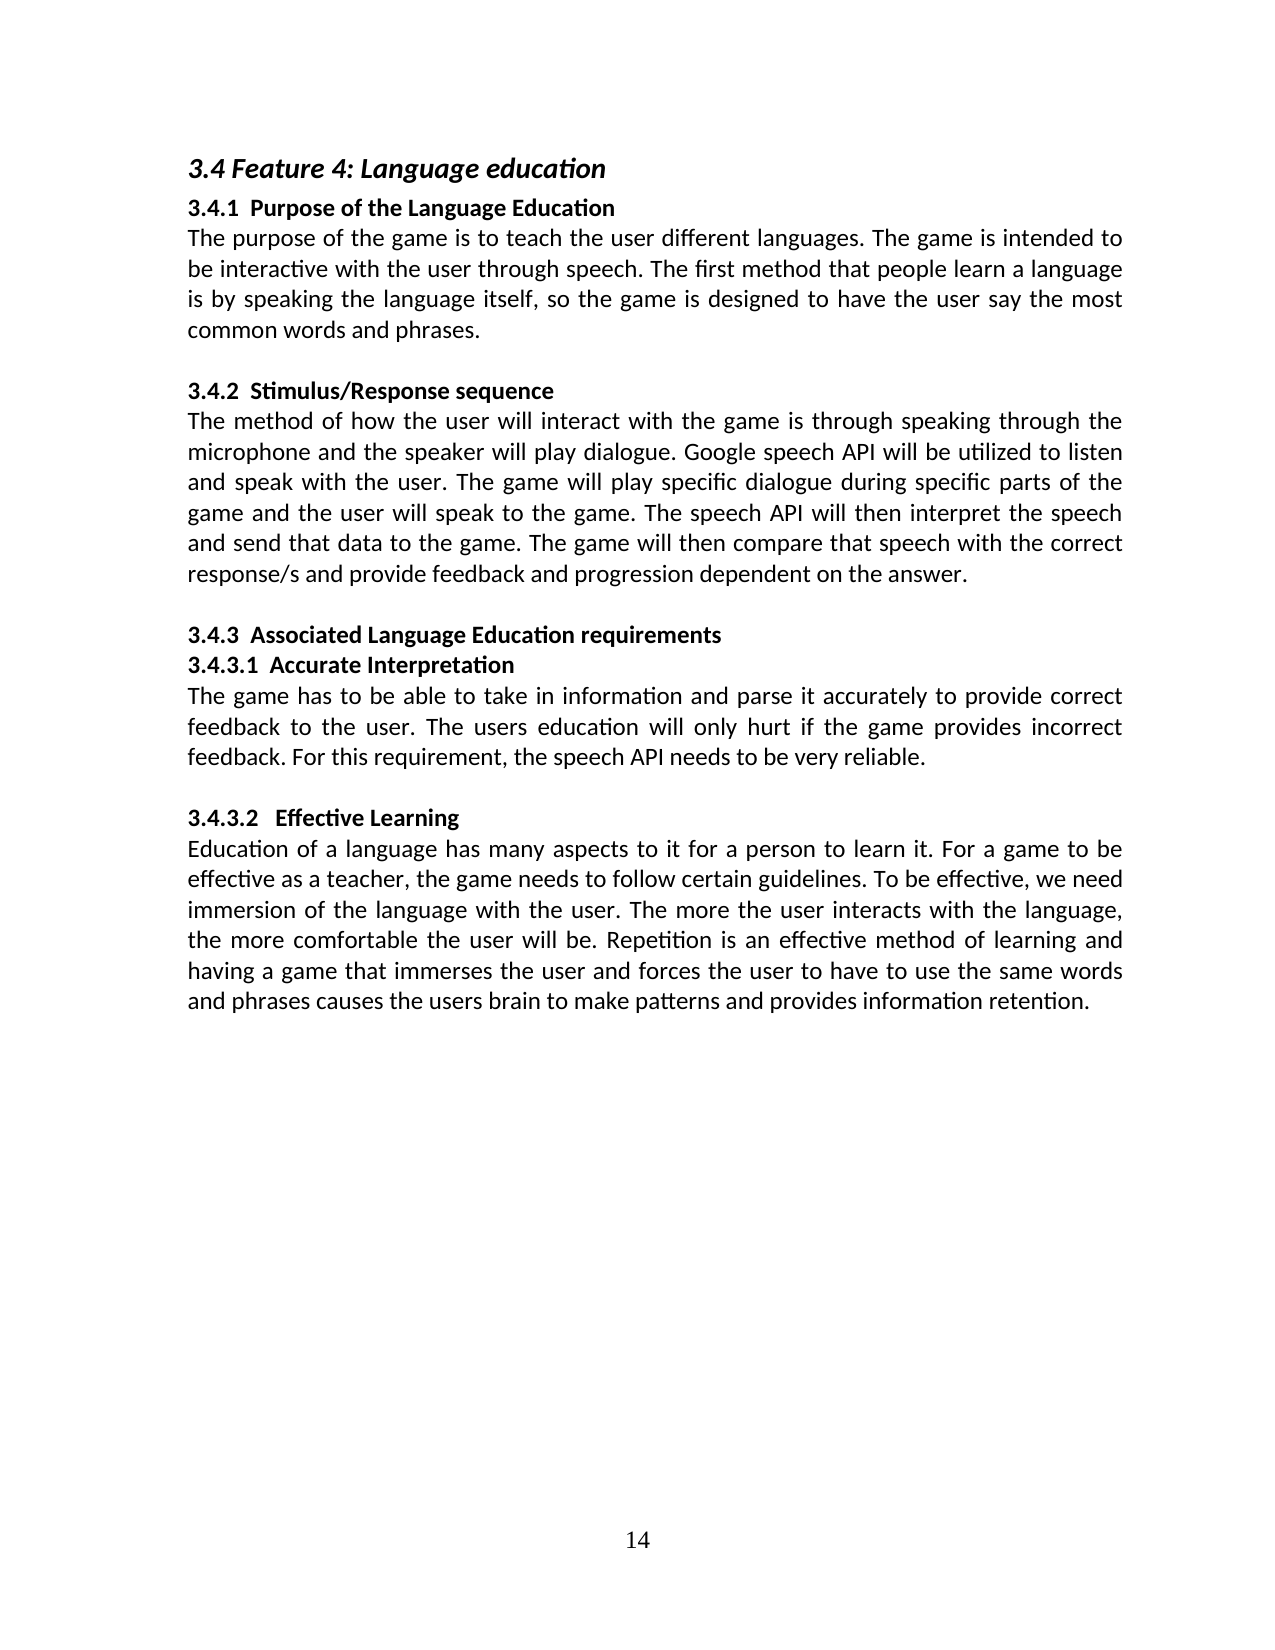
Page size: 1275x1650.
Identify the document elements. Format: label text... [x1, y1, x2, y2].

text Education of a language has many aspects to it for a person to learn it. For a game to be effective as a teacher, the game needs to follow certain guidelines. To be effective, we need immersion of the language with the user. The more the user interacts with the language, the more comfortable the user will be. Repetition is an effective method of learning and having a game that immerses the user and forces the user to have to use the same words and phrases causes the users brain to make patterns and provides information retention. [187, 833, 1125, 1016]
text 3.4.2 Stimulus/Response sequence [187, 375, 1125, 406]
text 3.4.3.1 Accurate Interpretation [187, 650, 1125, 680]
text The purpose of the game is to teach the user different languages. The game is intended to be interactive with the user through speech. The first method that people learn a language is by speaking the language itself, so the game is designed to have the user say the most common words and phrases. [187, 222, 1125, 344]
text 3.4.1 Purpose of the Language Education [187, 192, 1125, 222]
text The game has to be able to take in information and parse it accurately to provide correct feedback to the user. The users education will only hurt if the game provides incorrect feedback. For this requirement, the speech API needs to be very reliable. [187, 680, 1125, 772]
text 3.4.3.2 Effective Learning [187, 802, 1125, 833]
subtitle 3.4 Feature 4: Language education [187, 150, 1087, 186]
text 3.4.3 Associated Language Education requirements [187, 619, 1125, 650]
text The method of how the user will interact with the game is through speaking through the microphone and the speaker will play dialogue. Google speech API will be utilized to listen and speak with the user. The game will play specific dialogue during specific parts of the game and the user will speak to the game. The speech API will then interpret the speech and send that data to the game. The game will then compare that speech with the correct response/s and provide feedback and progression dependent on the answer. [187, 406, 1125, 589]
